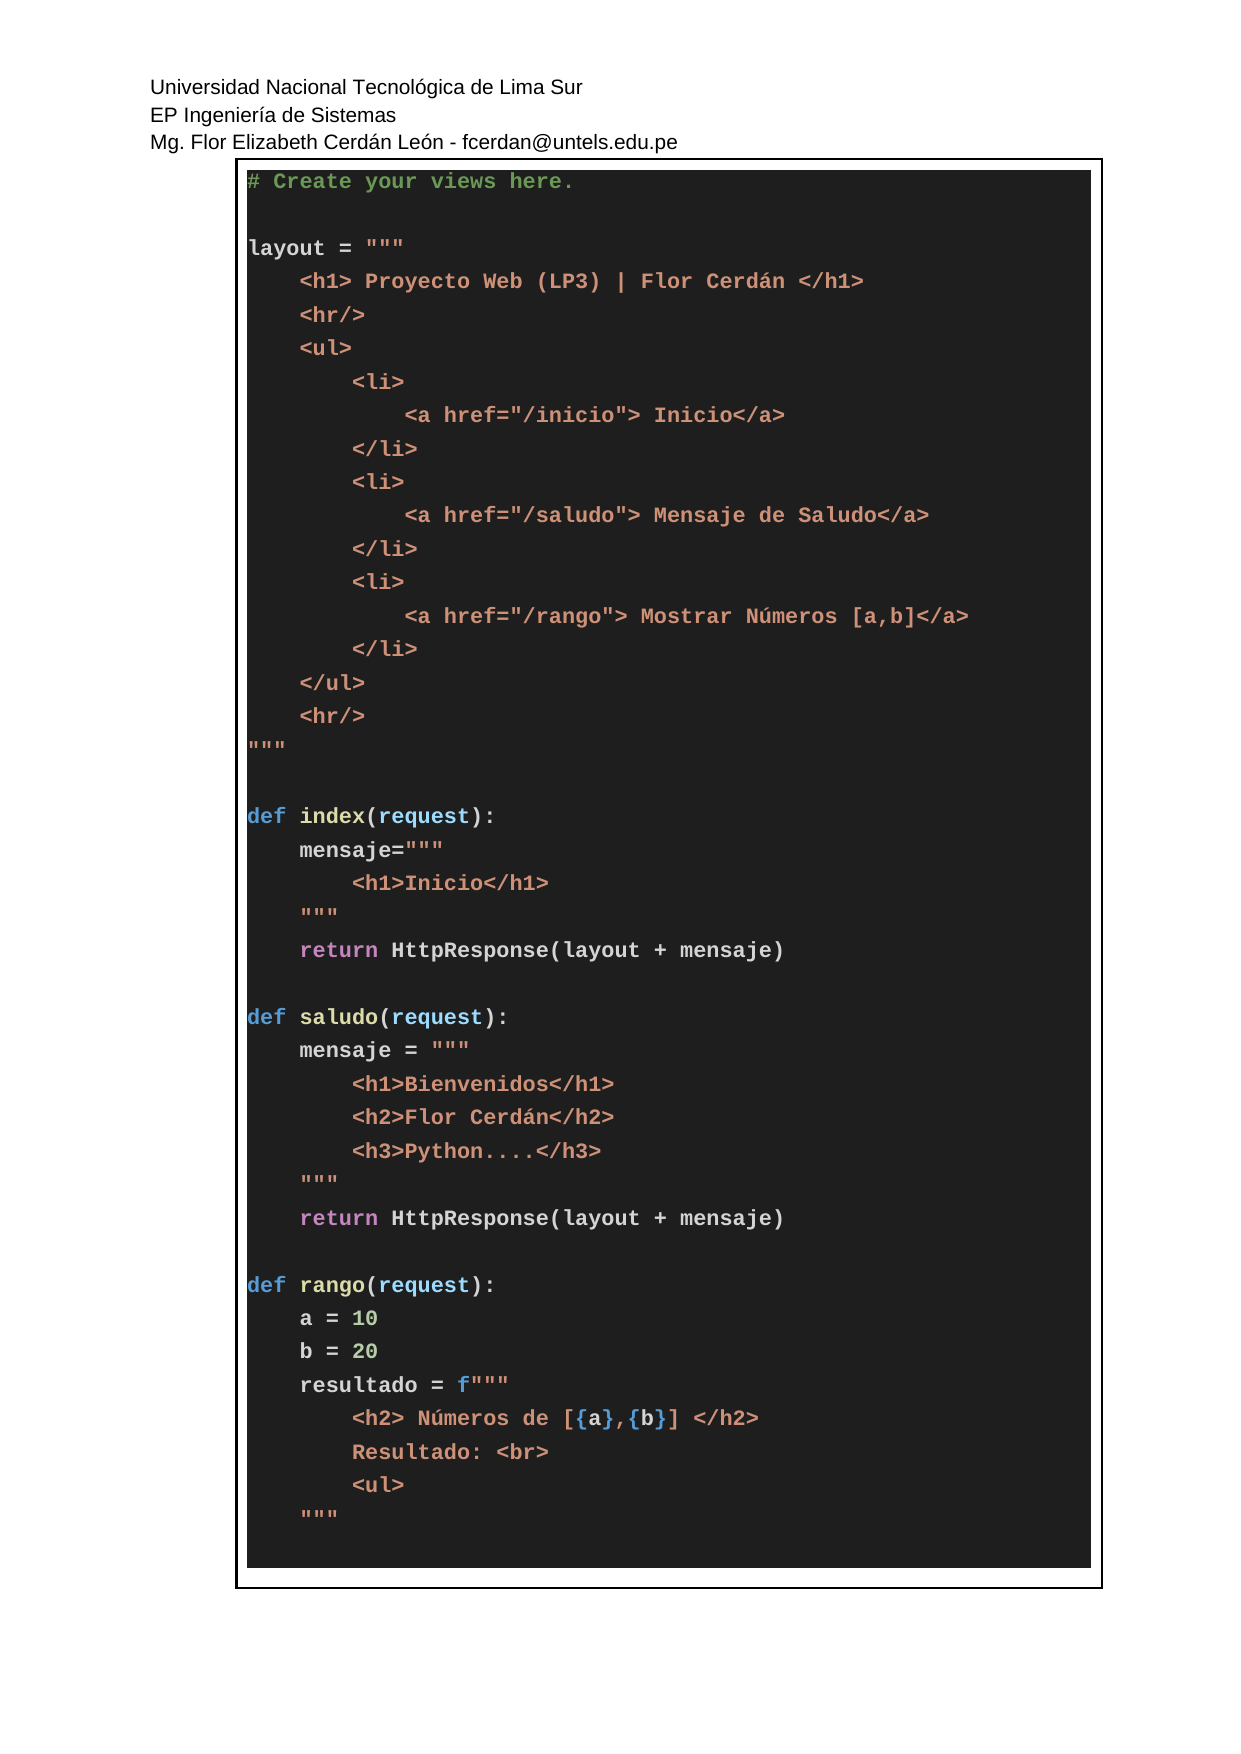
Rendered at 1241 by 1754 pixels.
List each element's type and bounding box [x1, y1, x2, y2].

table_header [238, 160, 1101, 1587]
